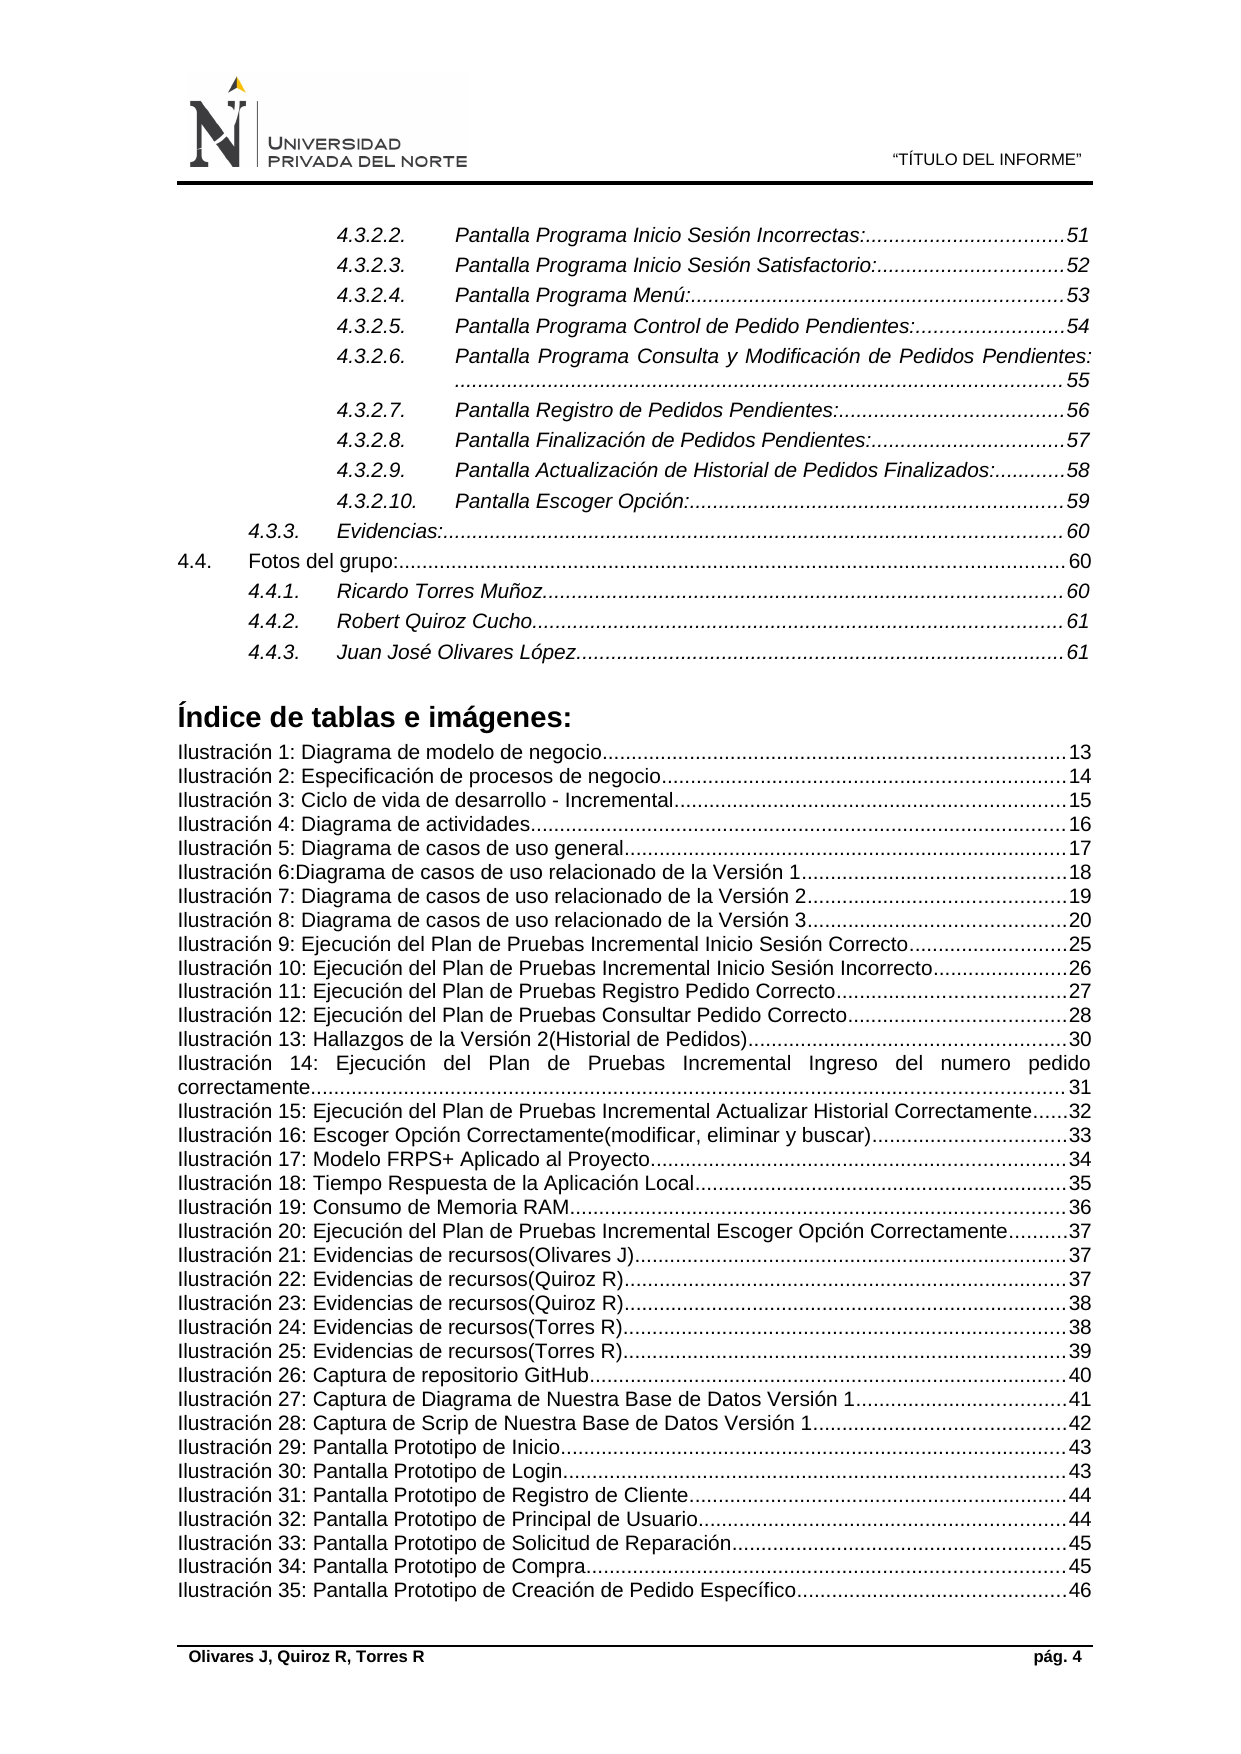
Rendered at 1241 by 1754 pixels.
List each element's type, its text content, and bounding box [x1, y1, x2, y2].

text Ilustración 18: Tiempo Respuesta de la Aplicación Local 35 [177, 1171, 1092, 1195]
text Ilustración 9: Ejecución del Plan de Pruebas Incremental Inicio Sesión Correcto 25 [177, 931, 1092, 955]
text Ilustración 11: Ejecución del Plan de Pruebas Registro Pedido Correcto 27 [177, 979, 1092, 1003]
text 4.3.2.5. Pantalla Programa Control de Pedido Pendientes: 54 [337, 313, 1092, 337]
text Ilustración 28: Captura de Scrip de Nuestra Base de Datos Versión 1 42 [177, 1411, 1092, 1434]
text Ilustración 30: Pantalla Prototipo de Login 43 [177, 1458, 1092, 1482]
text 4.3.2.3. Pantalla Programa Inicio Sesión Satisfactorio: 52 [337, 253, 1092, 277]
text Ilustración 22: Evidencias de recursos(Quiroz R) 37 [177, 1267, 1092, 1291]
text 4.4. Fotos del grupo: 60 [177, 549, 1092, 573]
text Ilustración 23: Evidencias de recursos(Quiroz R) 38 [177, 1291, 1092, 1315]
text Ilustración 14: Ejecución del Plan de Pruebas Incremental Ingreso del numero pedido correctamente 31 [177, 1051, 1092, 1099]
text Índice de tablas e imágenes: [177, 700, 1092, 733]
text Ilustración 10: Ejecución del Plan de Pruebas Incremental Inicio Sesión Incorrecto 26 [177, 955, 1092, 979]
text Ilustración 6:Diagrama de casos de uso relacionado de la Versión 1 18 [177, 859, 1092, 883]
text 4.3.2.6. Pantalla Programa Consulta y Modificación de Pedidos Pendientes: 55 [337, 344, 1092, 392]
text Ilustración 24: Evidencias de recursos(Torres R) 38 [177, 1315, 1092, 1339]
picture [188, 73, 469, 169]
text Ilustración 31: Pantalla Prototipo de Registro de Cliente 44 [177, 1482, 1092, 1506]
text Ilustración 19: Consumo de Memoria RAM 36 [177, 1195, 1092, 1219]
text Ilustración 5: Diagrama de casos de uso general 17 [177, 836, 1092, 859]
text Ilustración 1: Diagrama de modelo de negocio 13 [177, 740, 1092, 764]
text 4.4.3. Juan José Olivares López 61 [248, 639, 1092, 663]
text Ilustración 34: Pantalla Prototipo de Compra 45 [177, 1554, 1092, 1578]
text 4.3.2.8. Pantalla Finalización de Pedidos Pendientes: 57 [337, 428, 1092, 452]
text Ilustración 4: Diagrama de actividades 16 [177, 812, 1092, 836]
text Ilustración 35: Pantalla Prototipo de Creación de Pedido Específico 46 [177, 1578, 1092, 1602]
text 4.3.2.4. Pantalla Programa Menú: 53 [337, 283, 1092, 307]
text Ilustración 27: Captura de Diagrama de Nuestra Base de Datos Versión 1 41 [177, 1387, 1092, 1411]
text 4.3.2.9. Pantalla Actualización de Historial de Pedidos Finalizados: 58 [337, 458, 1092, 482]
text Ilustración 7: Diagrama de casos de uso relacionado de la Versión 2 19 [177, 883, 1092, 907]
text 4.3.2.2. Pantalla Programa Inicio Sesión Incorrectas: 51 [337, 223, 1092, 247]
text Ilustración 21: Evidencias de recursos(Olivares J) 37 [177, 1243, 1092, 1267]
text Ilustración 33: Pantalla Prototipo de Solicitud de Reparación 45 [177, 1530, 1092, 1554]
text 4.3.2.7. Pantalla Registro de Pedidos Pendientes: 56 [337, 398, 1092, 422]
text Ilustración 16: Escoger Opción Correctamente(modificar, eliminar y buscar) 33 [177, 1123, 1092, 1147]
text Ilustración 2: Especificación de procesos de negocio 14 [177, 764, 1092, 788]
text Ilustración 20: Ejecución del Plan de Pruebas Incremental Escoger Opción Correctamente 37 [177, 1219, 1092, 1243]
text Ilustración 25: Evidencias de recursos(Torres R) 39 [177, 1339, 1092, 1363]
text Ilustración 32: Pantalla Prototipo de Principal de Usuario 44 [177, 1506, 1092, 1530]
text Ilustración 13: Hallazgos de la Versión 2(Historial de Pedidos) 30 [177, 1027, 1092, 1051]
text Ilustración 29: Pantalla Prototipo de Inicio 43 [177, 1434, 1092, 1458]
text 4.3.2.10. Pantalla Escoger Opción: 59 [337, 488, 1092, 512]
text Ilustración 26: Captura de repositorio GitHub 40 [177, 1363, 1092, 1387]
text Ilustración 12: Ejecución del Plan de Pruebas Consultar Pedido Correcto 28 [177, 1003, 1092, 1027]
text 4.3.3. Evidencias: 60 [248, 519, 1092, 543]
text Ilustración 3: Ciclo de vida de desarrollo - Incremental 15 [177, 788, 1092, 812]
text 4.4.1. Ricardo Torres Muñoz 60 [248, 579, 1092, 603]
text Ilustración 8: Diagrama de casos de uso relacionado de la Versión 3 20 [177, 907, 1092, 931]
text 4.4.2. Robert Quiroz Cucho 61 [248, 609, 1092, 633]
text Ilustración 17: Modelo FRPS+ Aplicado al Proyecto 34 [177, 1147, 1092, 1171]
text Ilustración 15: Ejecución del Plan de Pruebas Incremental Actualizar Historial Correctamente 32 [177, 1099, 1092, 1123]
